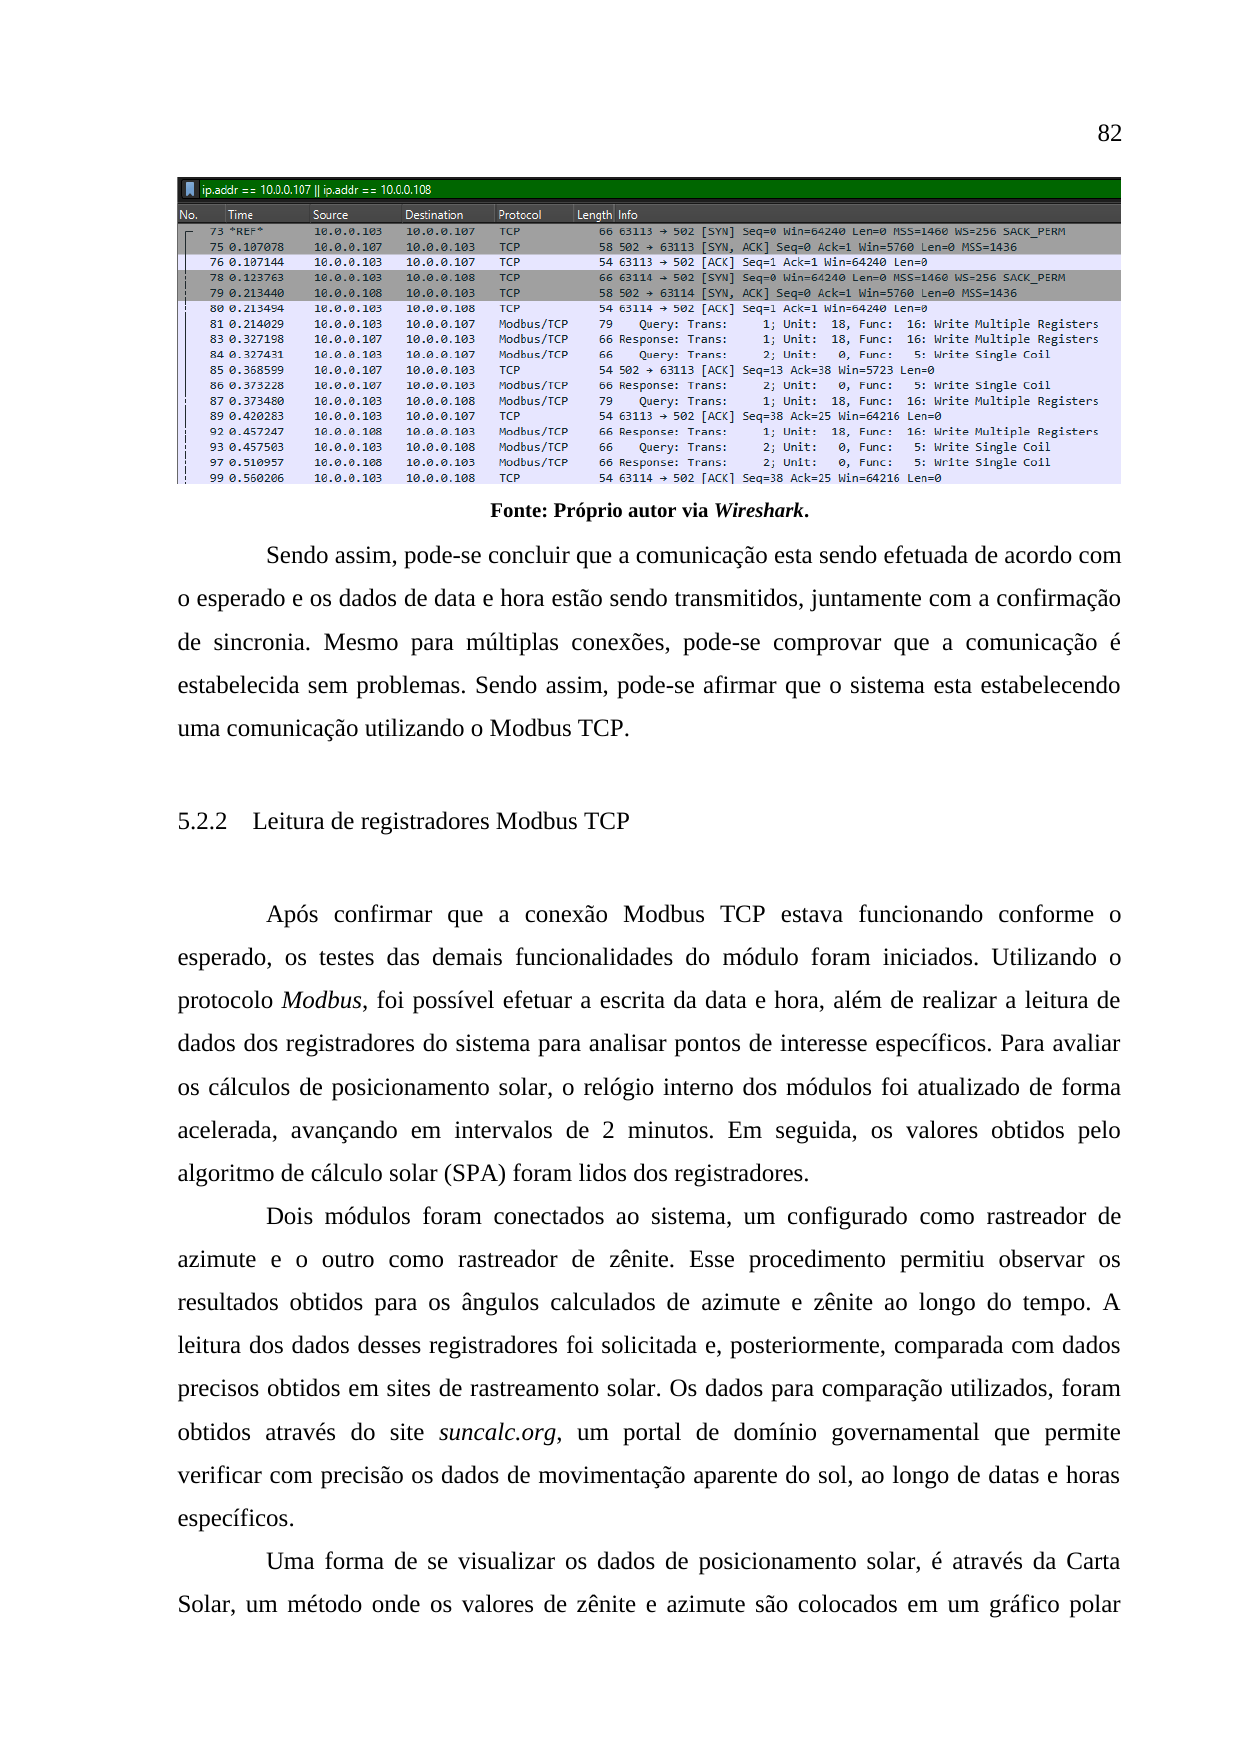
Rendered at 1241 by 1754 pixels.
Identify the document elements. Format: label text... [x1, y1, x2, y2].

text Dois módulos foram conectados ao sistema, um configurado como rastreador de azimute e o outro como rastreador de zênite. Esse procedimento permitiu observar os resultados obtidos para os ângulos calculados de azimute e zênite ao longo do tempo. A leitura dos dados desses registradores foi solicitada e, posteriormente, comparada com dados precisos obtidos em sites de rastreamento solar. Os dados para comparação utilizados, foram obtidos através do site suncalc.org, um portal de domínio governamental que permite verificar com precisão os dados de movimentação aparente do sol, ao longo de datas e horas específicos. [177, 1201, 1122, 1532]
text Após confirmar que a conexão Modbus TCP estava funcionando conforme o esperado, os testes das demais funcionalidades do módulo foram iniciados. Utilizando o protocolo Modbus, foi possível efetuar a escrita da data e hora, além de realizar a leitura de dados dos registradores do sistema para analisar pontos de interesse específicos. Para avaliar os cálculos de posicionamento solar, o relógio interno dos módulos foi atualizado de forma acelerada, avançando em intervalos de 2 minutos. Em seguida, os valores obtidos pelo algoritmo de cálculo solar (SPA) foram lidos dos registradores. [177, 899, 1122, 1187]
subtitle Leitura de registradores Modbus TCP [177, 806, 1122, 835]
list Fonte: Próprio autor via Wireshark. [177, 497, 1122, 522]
text Sendo assim, pode-se concluir que a comunicação esta sendo efetuada de acordo com o esperado e os dados de data e hora estão sendo transmitidos, juntamente com a confirmação de sincronia. Mesmo para múltiplas conexões, pode-se comprovar que a comunicação é estabelecida sem problemas. Sendo assim, pode-se afirmar que o sistema esta estabelecendo uma comunicação utilizando o Modbus TCP. [177, 540, 1122, 742]
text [177, 1546, 1122, 1618]
picture [177, 177, 1121, 484]
